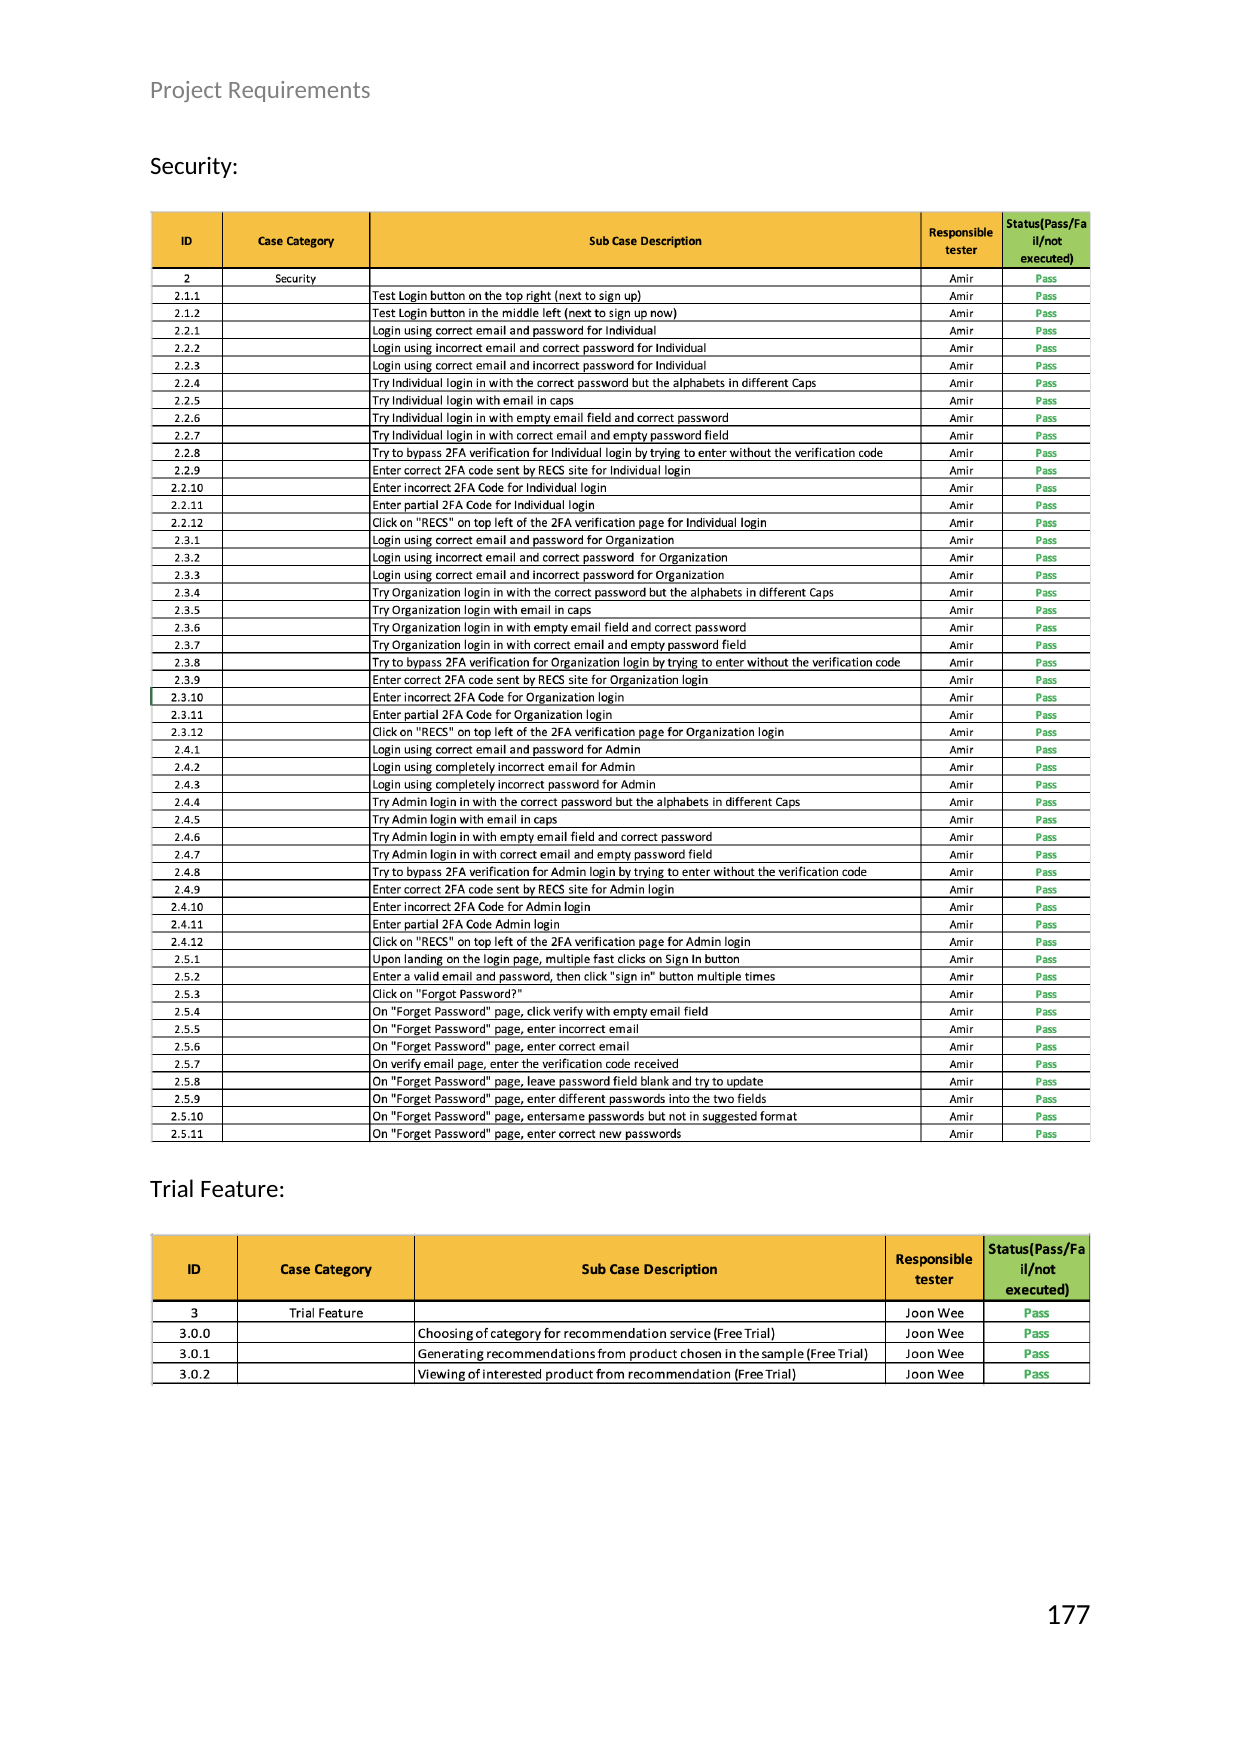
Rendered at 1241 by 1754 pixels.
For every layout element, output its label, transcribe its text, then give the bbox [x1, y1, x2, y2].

text Security: [150, 150, 1090, 181]
picture [150, 1233, 1091, 1386]
text Trial Feature: [150, 1173, 1090, 1203]
picture [150, 211, 1091, 1143]
